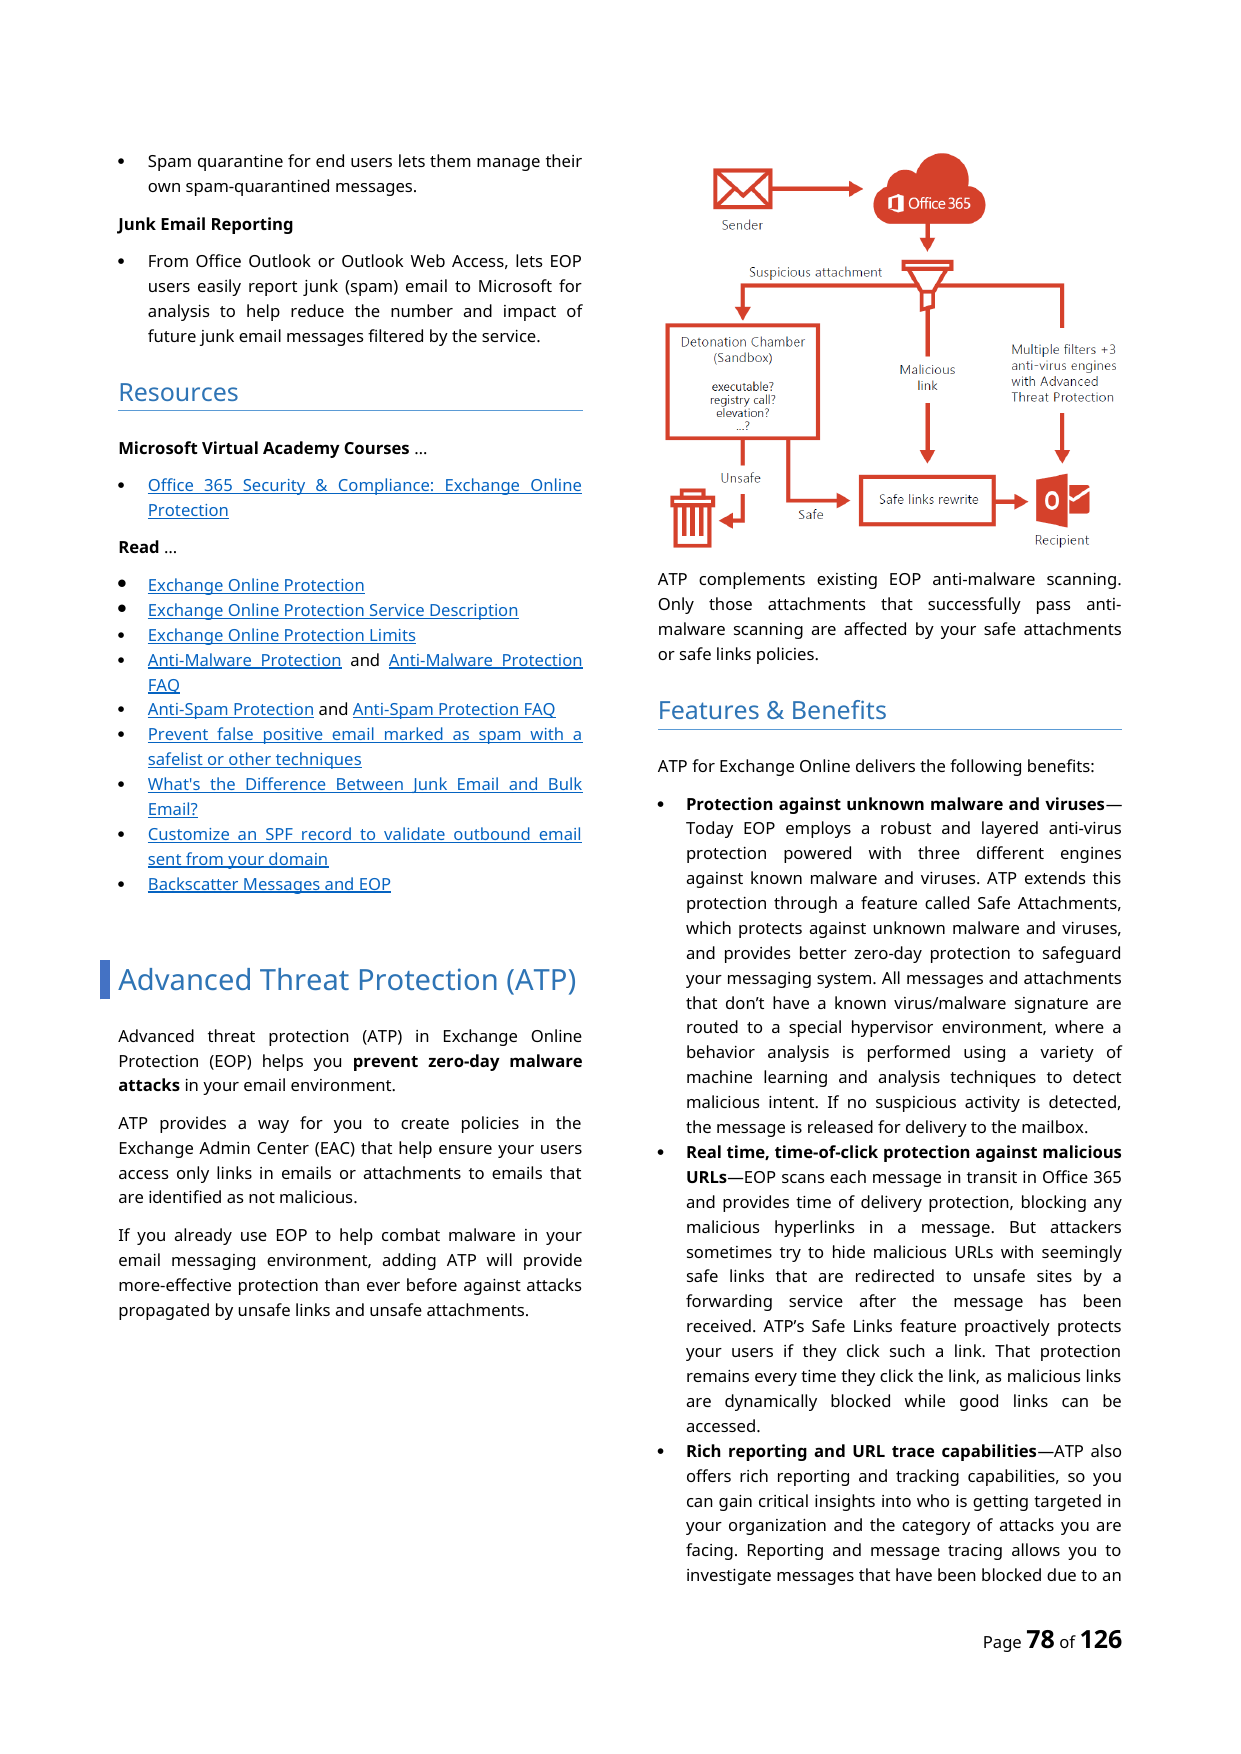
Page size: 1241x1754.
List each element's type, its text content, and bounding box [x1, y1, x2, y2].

list Exchange Online Protection Service Description [118, 598, 583, 621]
list Anti-Spam Protection and Anti-Spam Protection FAQ [118, 698, 583, 721]
subtitle Resources [118, 374, 583, 410]
list Backscatter Messages and EOP [118, 872, 583, 895]
list Exchange Online Protection [118, 573, 583, 596]
text Junk Email Reporting [118, 212, 583, 235]
list Exchange Online Protection Limits [118, 623, 583, 646]
text ATP provides a way for you to create policies in the Exchange Admin Center (EAC) that help ensure your users access only links in emails or attachments to emails that are identified as not malicious. [118, 1111, 583, 1209]
text ATP for Exchange Online delivers the following benefits: [658, 755, 1122, 777]
subtitle Advanced Threat Protection (ATP) [100, 959, 583, 999]
list Protection against unknown malware and viruses—Today EOP employs a robust and layered anti-virus protection powered with three different engines against known malware and viruses. ATP extends this protection through a feature called Safe Attachments, which protects against unknown malware and viruses, and provides better zero-day protection to safeguard your messaging system. All messages and attachments that don’t have a known virus/malware signature are routed to a special hypervisor environment, where a behavior analysis is performed using a variety of machine learning and analysis techniques to detect malicious intent. If no suspicious activity is detected, the message is released for delivery to the mailbox. [658, 792, 1122, 1138]
text Read … [118, 536, 583, 559]
list Office 365 Security & Compliance: Exchange Online Protection [118, 474, 583, 521]
list What's the Difference Between Junk Email and Bulk Email? [118, 773, 583, 820]
picture [657, 150, 1123, 554]
text If you already use EOP to help combat malware in your email messaging environment, adding ATP will provide more-effective protection than ever before against attacks propagated by unsafe links and unsafe attachments. [118, 1223, 583, 1321]
list Real time, time-of-click protection against malicious URLs—EOP scans each message in transit in Office 365 and provides time of delivery protection, blocking any malicious hyperlinks in a message. But attackers sometimes try to hide malicious URLs with seemingly safe links that are redirected to unsafe sites by a forwarding service after the message has been received. ATP’s Safe Links feature proactively protects your users if they click such a link. That protection remains every time they click the link, as malicious links are dynamically blocked while good links can be accessed. [658, 1141, 1122, 1437]
subtitle Features & Benefits [658, 692, 1122, 729]
list Prevent false positive email marked as spam with a safelist or other techniques [118, 723, 583, 771]
list Spam quarantine for end users lets them manage their own spam-quarantined messages. [118, 150, 583, 198]
text Microsoft Virtual Academy Courses … [118, 436, 583, 459]
text Advanced threat protection (ATP) in Exchange Online Protection (EOP) helps you prevent zero-day malware attacks in your email environment. [118, 1024, 583, 1097]
list Anti-Malware Protection and Anti-Malware Protection FAQ [118, 648, 583, 696]
text ATP complements existing EOP anti-malware scanning. Only those attachments that successfully pass anti-malware scanning are affected by your safe attachments or safe links policies. [658, 568, 1122, 665]
list From Office Outlook or Outlook Web Access, lets EOP users easily report junk (spam) email to Microsoft for analysis to help reduce the number and impact of future junk email messages filtered by the service. [118, 250, 583, 347]
list Customize an SPF record to validate outbound email sent from your domain [118, 822, 583, 870]
